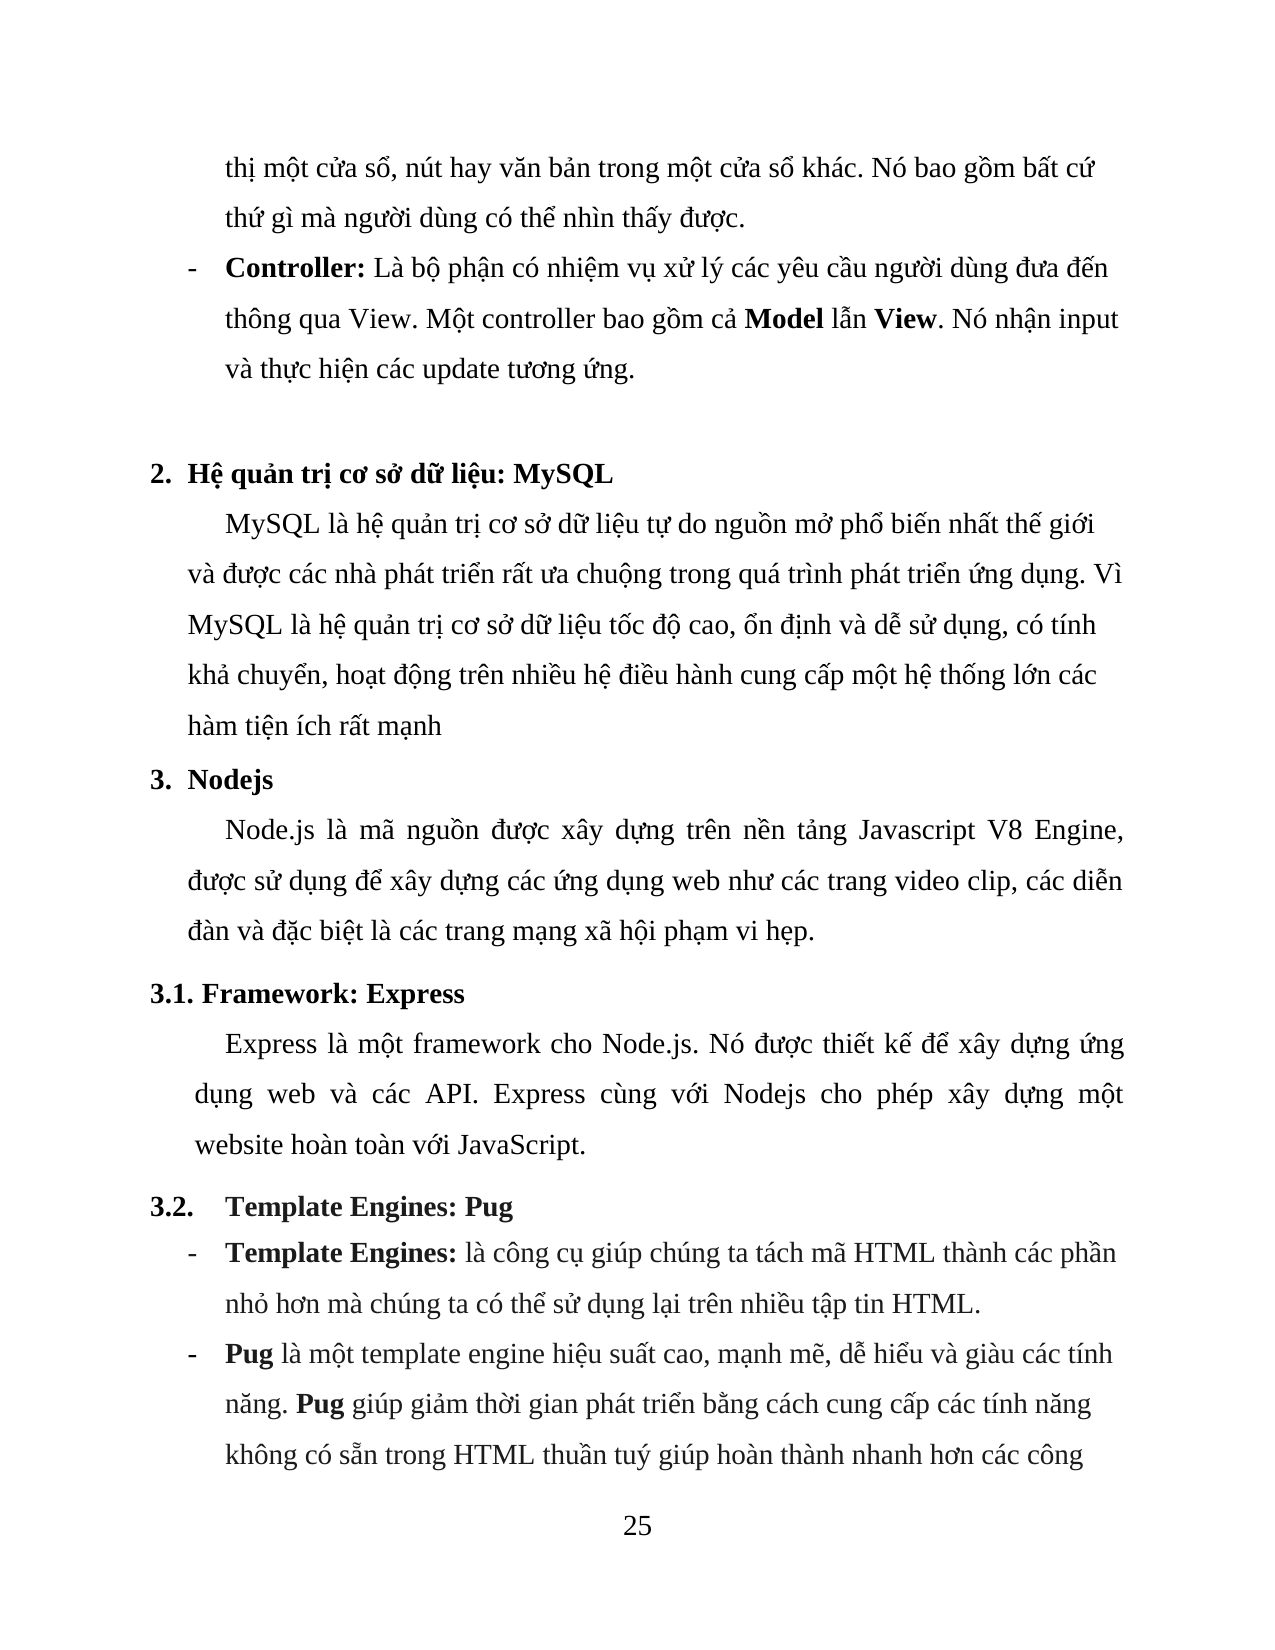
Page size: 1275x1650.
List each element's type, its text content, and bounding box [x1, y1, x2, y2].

list Express là một framework cho Node.js. Nó được thiết kế để xây dựng ứng dụng web và các API. Express cùng với Nodejs cho phép xây dựng một website hoàn toàn với JavaScript. [194, 1026, 1125, 1160]
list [187, 150, 1125, 234]
list Node.js là mã nguồn được xây dựng trên nền tảng Javascript V8 Engine, được sử dụng để xây dựng các ứng dụng web như các trang video clip, các diễn đàn và đặc biệt là các trang mạng xã hội phạm vi hẹp. [187, 812, 1125, 947]
subtitle Framework: Express [150, 976, 1125, 1009]
subtitle Nodejs [150, 762, 1125, 796]
text MySQL là hệ quản trị cơ sở dữ liệu tự do nguồn mở phổ biến nhất thế giới và được các nhà phát triển rất ưa chuộng trong quá trình phát triển ứng dụng. Vì MySQL là hệ quản trị cơ sở dữ liệu tốc độ cao, ổn định và dễ sử dụng, có tính khả chuyển, hoạt động trên nhiều hệ điều hành cung cấp một hệ thống lớn các hàm tiện ích rất mạnh [187, 506, 1125, 741]
subtitle Hệ quản trị cơ sở dữ liệu: MySQL [150, 456, 1125, 489]
list Template Engines: là công cụ giúp chúng ta tách mã HTML thành các phần nhỏ hơn mà chúng ta có thể sử dụng lại trên nhiều tập tin HTML. [187, 1236, 1125, 1319]
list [187, 1336, 1125, 1470]
list Controller: Là bộ phận có nhiệm vụ xử lý các yêu cầu người dùng đưa đến thông qua View. Một controller bao gồm cả Model lẫn View. Nó nhận input và thực hiện các update tương ứng. [187, 251, 1125, 385]
subtitle Template Engines: Pug [150, 1189, 1125, 1223]
